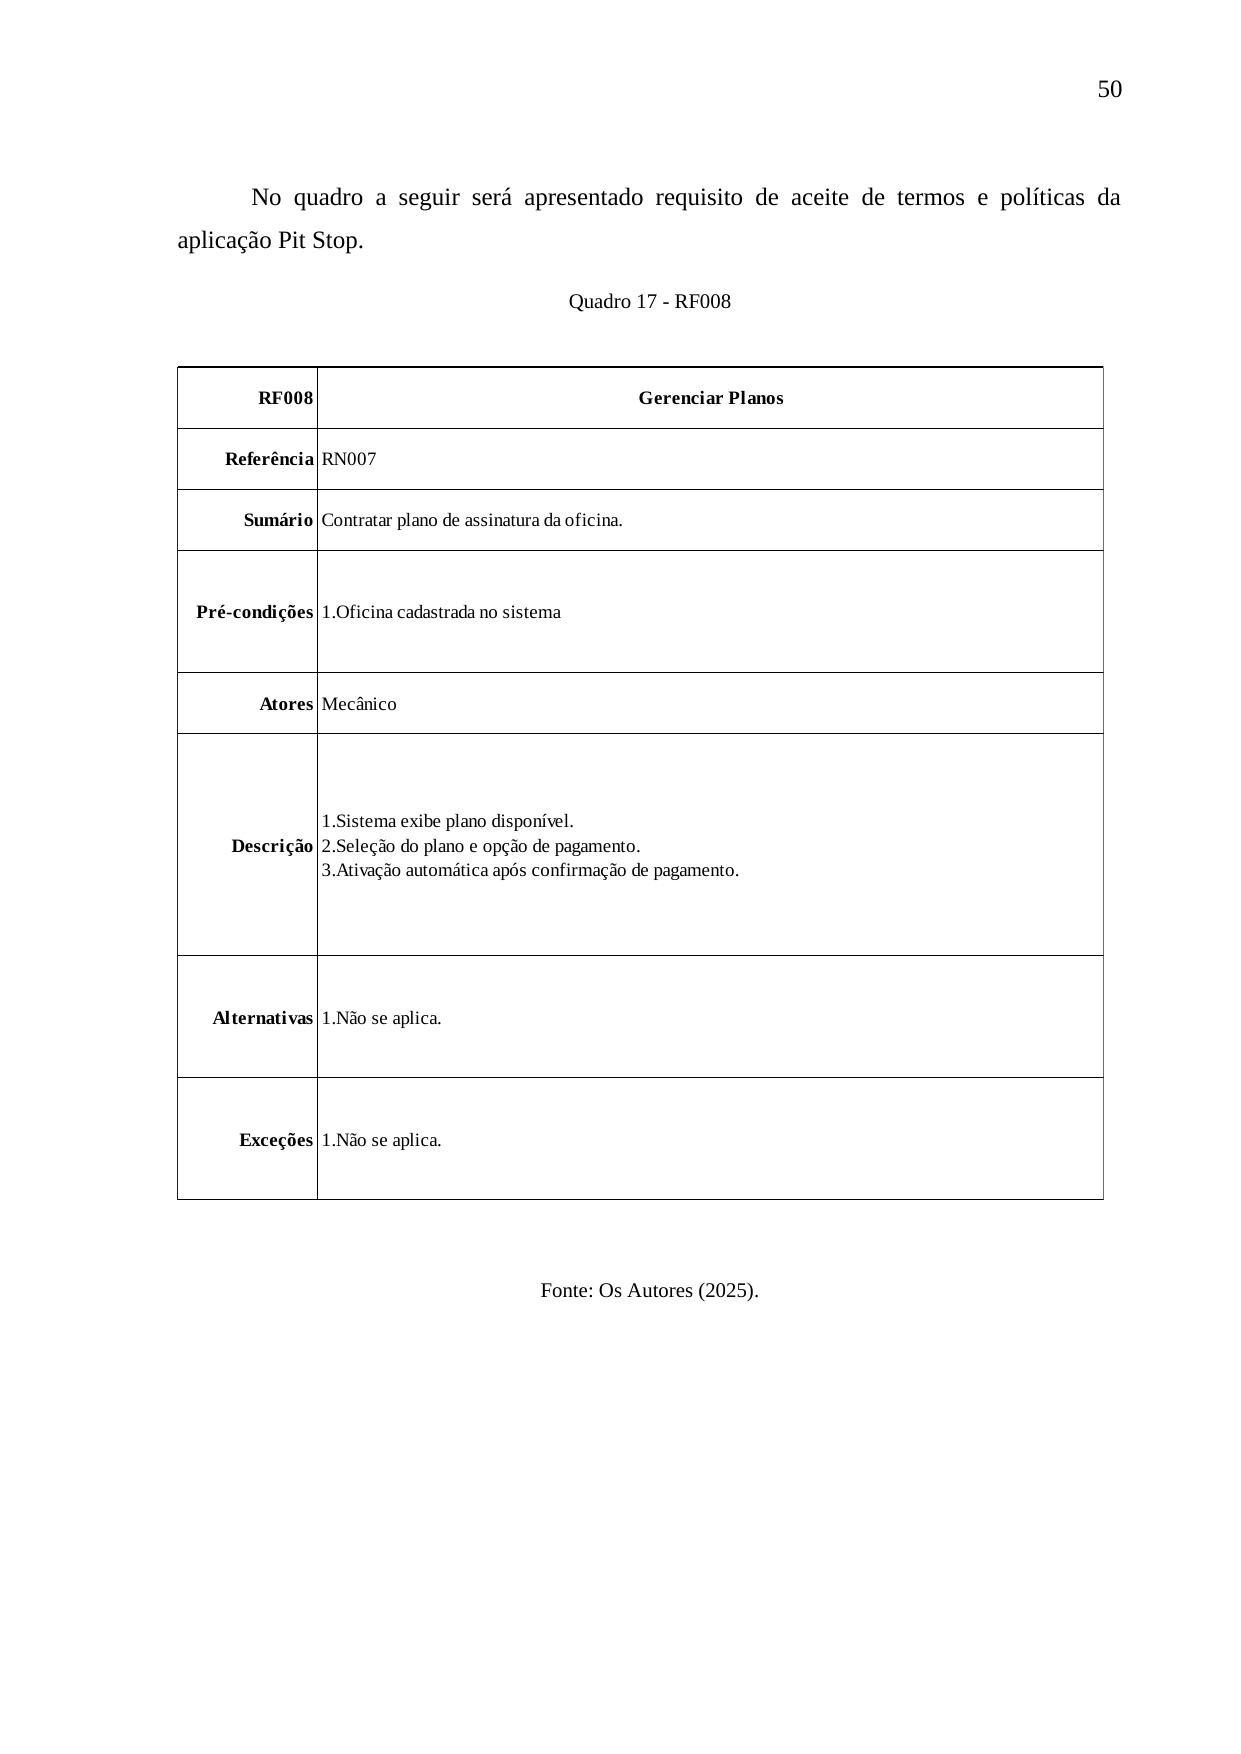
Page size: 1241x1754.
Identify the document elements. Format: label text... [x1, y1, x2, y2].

text No quadro a seguir será apresentado requisito de aceite de termos e políticas da aplicação Pit Stop. [177, 182, 1122, 253]
text Quadro 17 - RF008 [177, 289, 1122, 313]
text Fonte: Os Autores (2025). [177, 1277, 1122, 1302]
